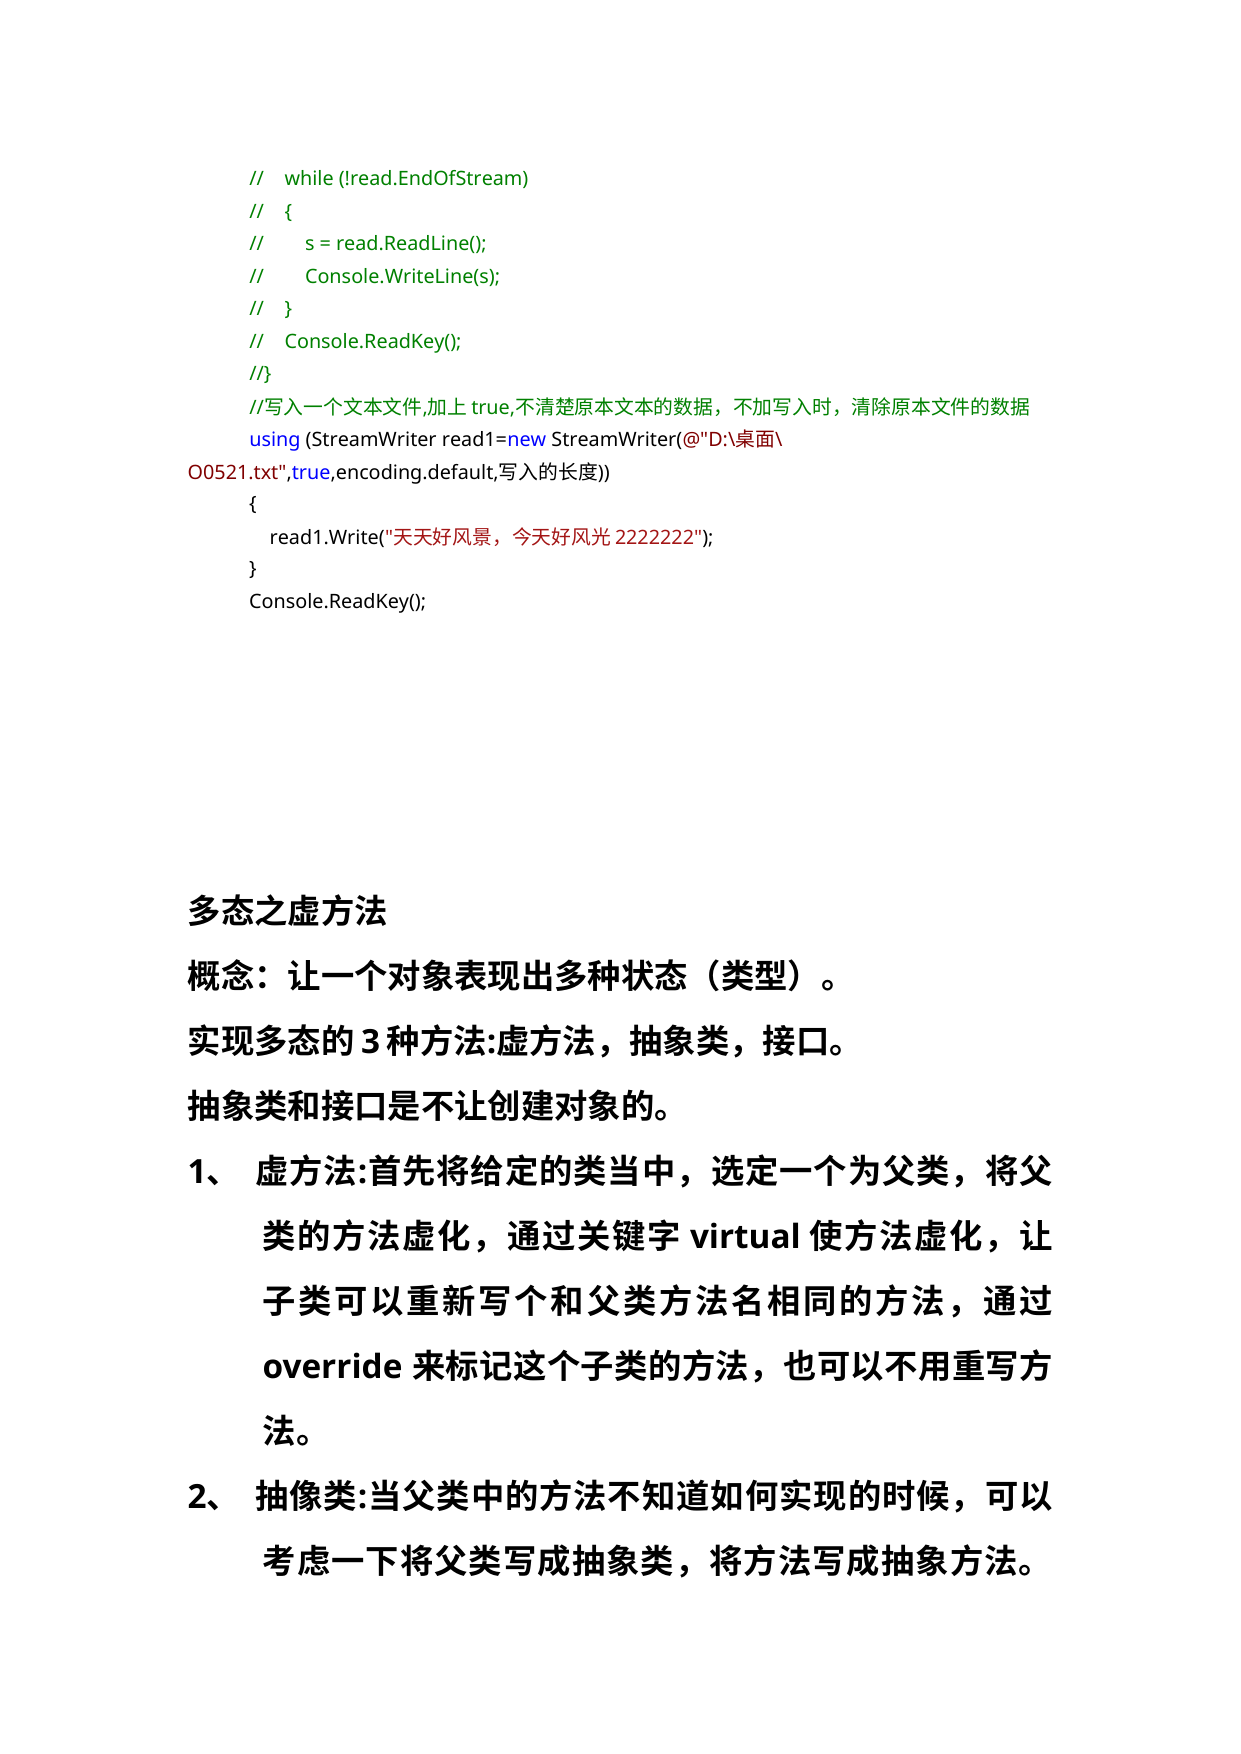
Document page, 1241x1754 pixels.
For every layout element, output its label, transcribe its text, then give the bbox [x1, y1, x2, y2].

text read1.Write("天天好风景，今天好风光2222222"); [187, 519, 1053, 552]
text Console.ReadKey(); [187, 584, 1053, 617]
text using (StreamWriter read1=new StreamWriter(@"D:\桌面\O0521.txt",true,encoding.default,写入的长度)) [187, 422, 1053, 487]
text 多态之虚方法 [187, 877, 1053, 942]
text // Console.WriteLine(s); [187, 259, 1053, 292]
text // } [187, 292, 1053, 324]
text // s = read.ReadLine(); [187, 227, 1053, 259]
text // { [187, 194, 1053, 227]
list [187, 1462, 1053, 1592]
text } [187, 552, 1053, 584]
text { [187, 487, 1053, 519]
list 虚方法:首先将给定的类当中，选定一个为父类，将父类的方法虚化，通过关键字virtual使方法虚化，让子类可以重新写个和父类方法名相同的方法，通过override 来标记这个子类的方法，也可以不用重写方法。 [187, 1137, 1053, 1462]
text 概念：让一个对象表现出多种状态（类型）。 [187, 942, 1053, 1007]
text // while (!read.EndOfStream) [187, 162, 1053, 194]
text 抽象类和接口是不让创建对象的。 [187, 1072, 1053, 1137]
text //写入一个文本文件,加上true,不清楚原本文本的数据，不加写入时，清除原本文件的数据 [187, 389, 1053, 422]
text // Console.ReadKey(); [187, 324, 1053, 357]
text 实现多态的3种方法:虚方法，抽象类，接口。 [187, 1007, 1053, 1072]
text //} [187, 357, 1053, 389]
